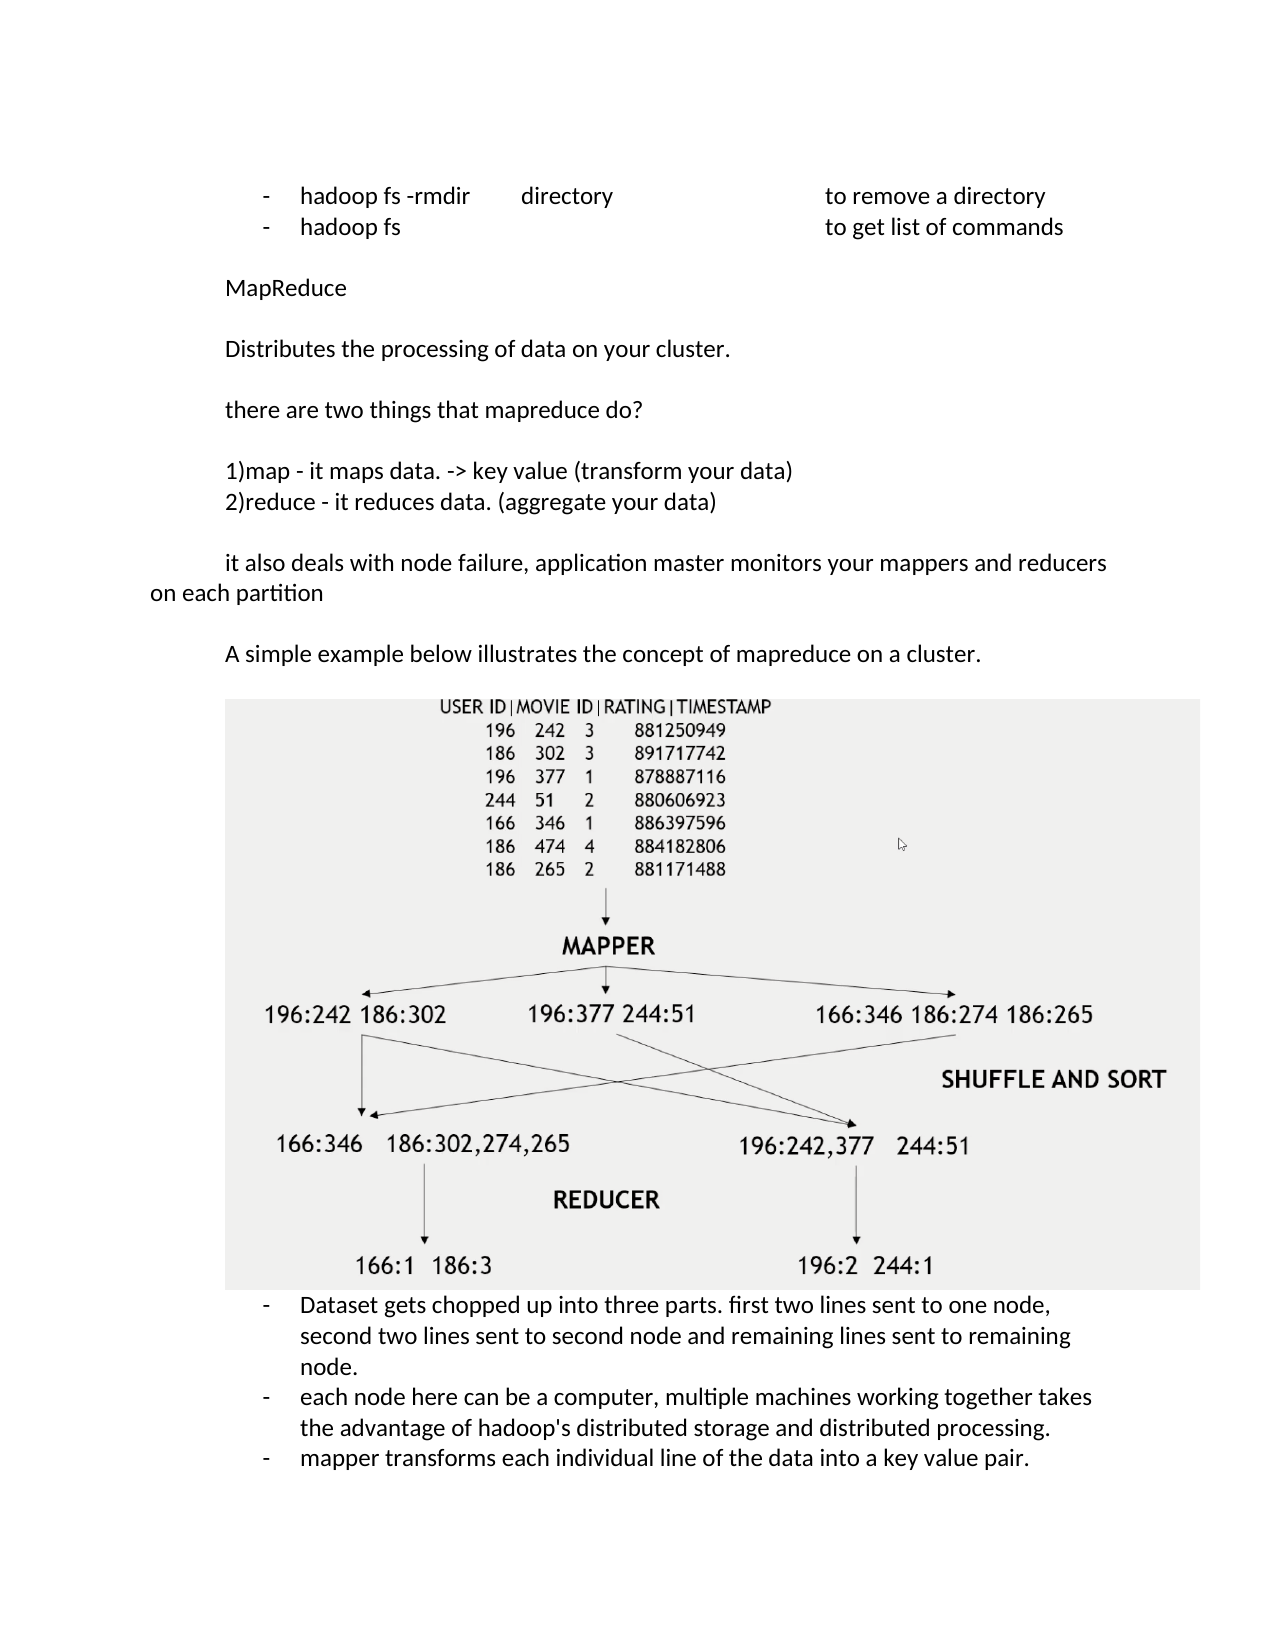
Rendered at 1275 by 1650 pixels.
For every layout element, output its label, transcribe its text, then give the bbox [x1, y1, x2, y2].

text MapReduce [150, 272, 1125, 303]
list each node here can be a computer, multiple machines working together takes the advantage of hadoop's distributed storage and distributed processing. [262, 1381, 1125, 1442]
picture [225, 699, 1200, 1290]
text A simple example below illustrates the concept of mapreduce on a cluster. [150, 638, 1125, 669]
list hadoop fs to get list of commands [262, 211, 1125, 242]
text 2)reduce - it reduces data. (aggregate your data) [150, 486, 1125, 516]
text Distributes the processing of data on your cluster. [150, 333, 1125, 364]
list hadoop fs -rmdir directory to remove a directory [262, 181, 1125, 211]
list mapper transforms each individual line of the data into a key value pair. [262, 1442, 1125, 1473]
text there are two things that mapreduce do? [150, 394, 1125, 425]
list Dataset gets chopped up into three parts. first two lines sent to one node, second two lines sent to second node and remaining lines sent to remaining node. [262, 1290, 1125, 1381]
text 1)map - it maps data. -> key value (transform your data) [150, 455, 1125, 486]
text it also deals with node failure, application master monitors your mappers and reducers on each partition [150, 547, 1125, 608]
